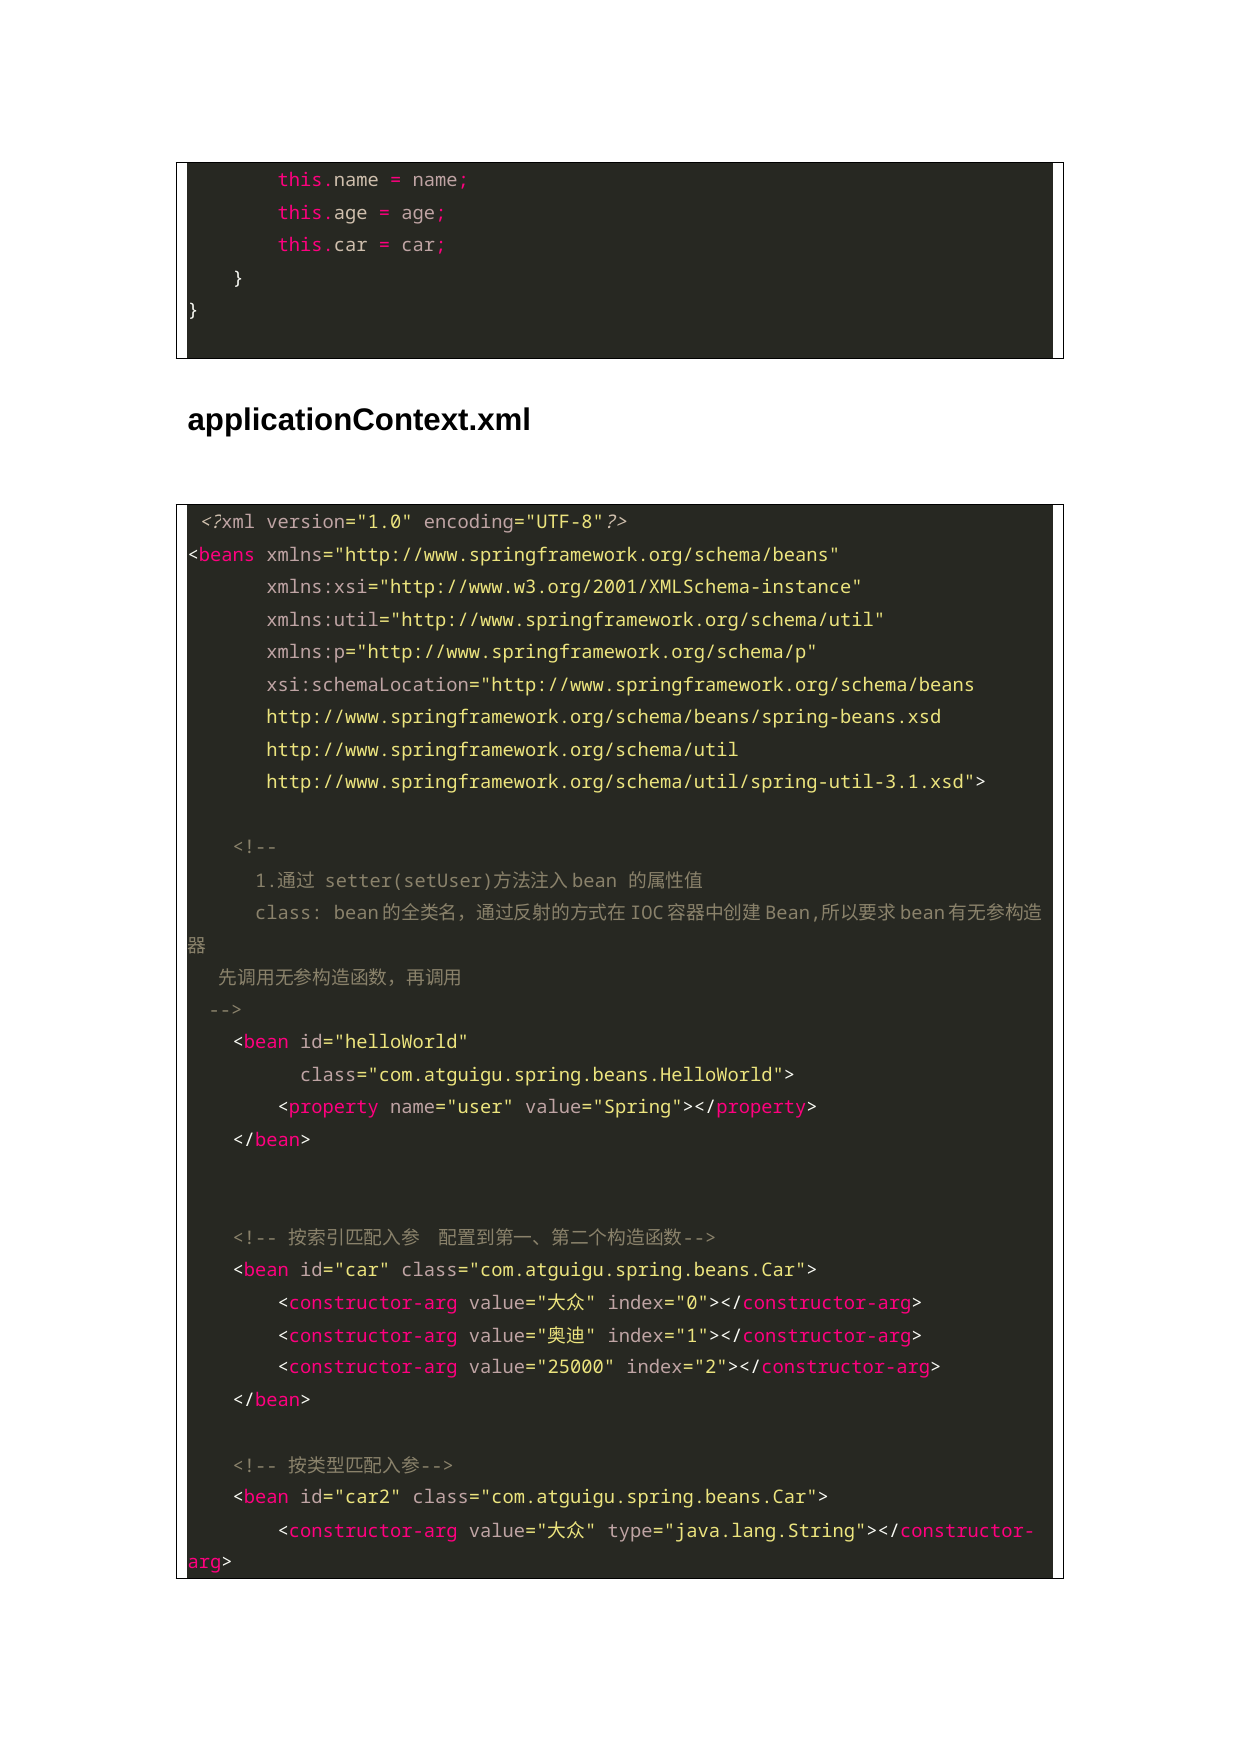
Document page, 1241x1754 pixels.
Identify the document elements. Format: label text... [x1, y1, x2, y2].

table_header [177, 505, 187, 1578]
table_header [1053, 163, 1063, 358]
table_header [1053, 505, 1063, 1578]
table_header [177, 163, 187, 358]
subtitle applicationContext.xml [187, 386, 1053, 451]
